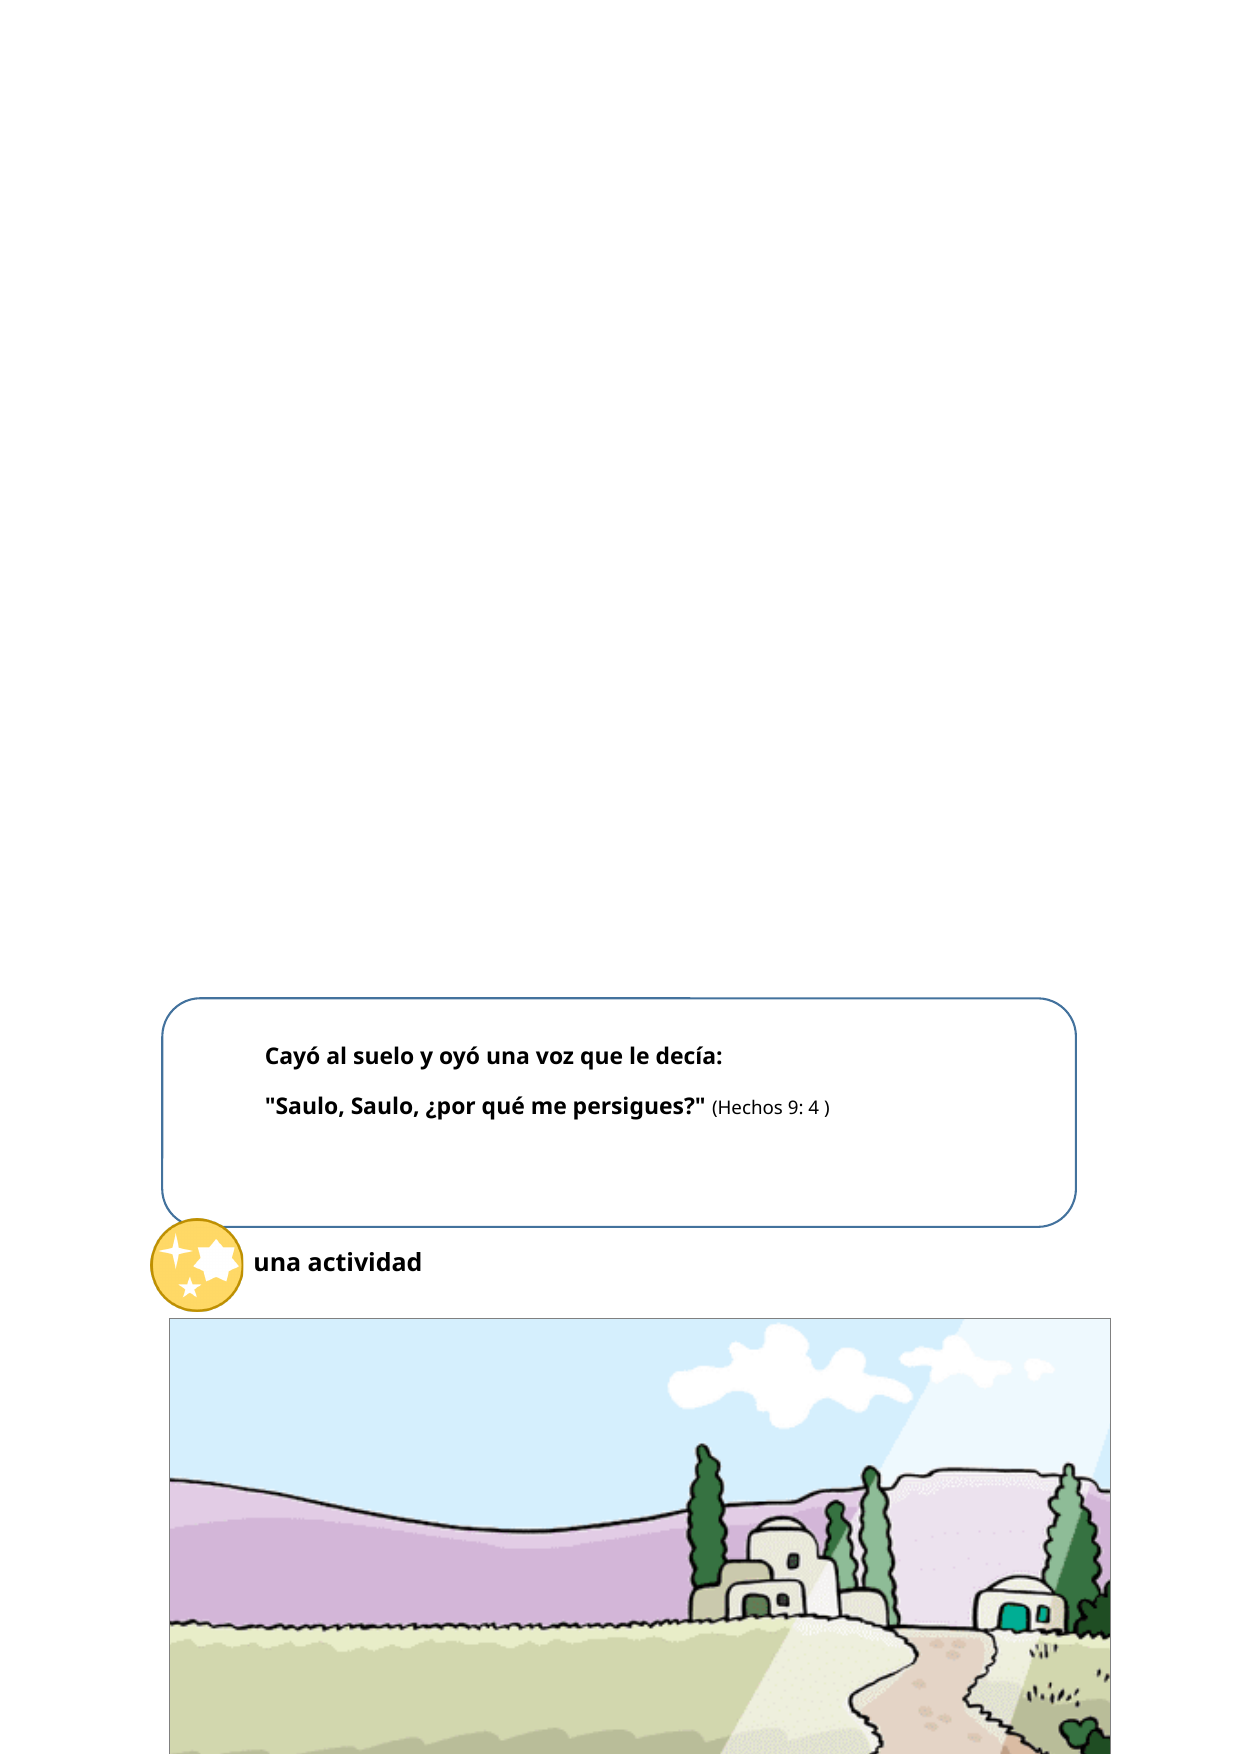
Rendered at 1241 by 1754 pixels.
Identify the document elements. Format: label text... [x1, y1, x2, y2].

text una actividad [244, 1244, 1090, 1278]
picture [170, 1319, 1110, 1754]
text Cayó al suelo y oyó una voz que le decía: [150, 1040, 1090, 1071]
picture [150, 1218, 244, 1312]
text "Saulo, Saulo, ¿por qué me persigues?" (Hechos 9: 4 ) [150, 1090, 1090, 1121]
